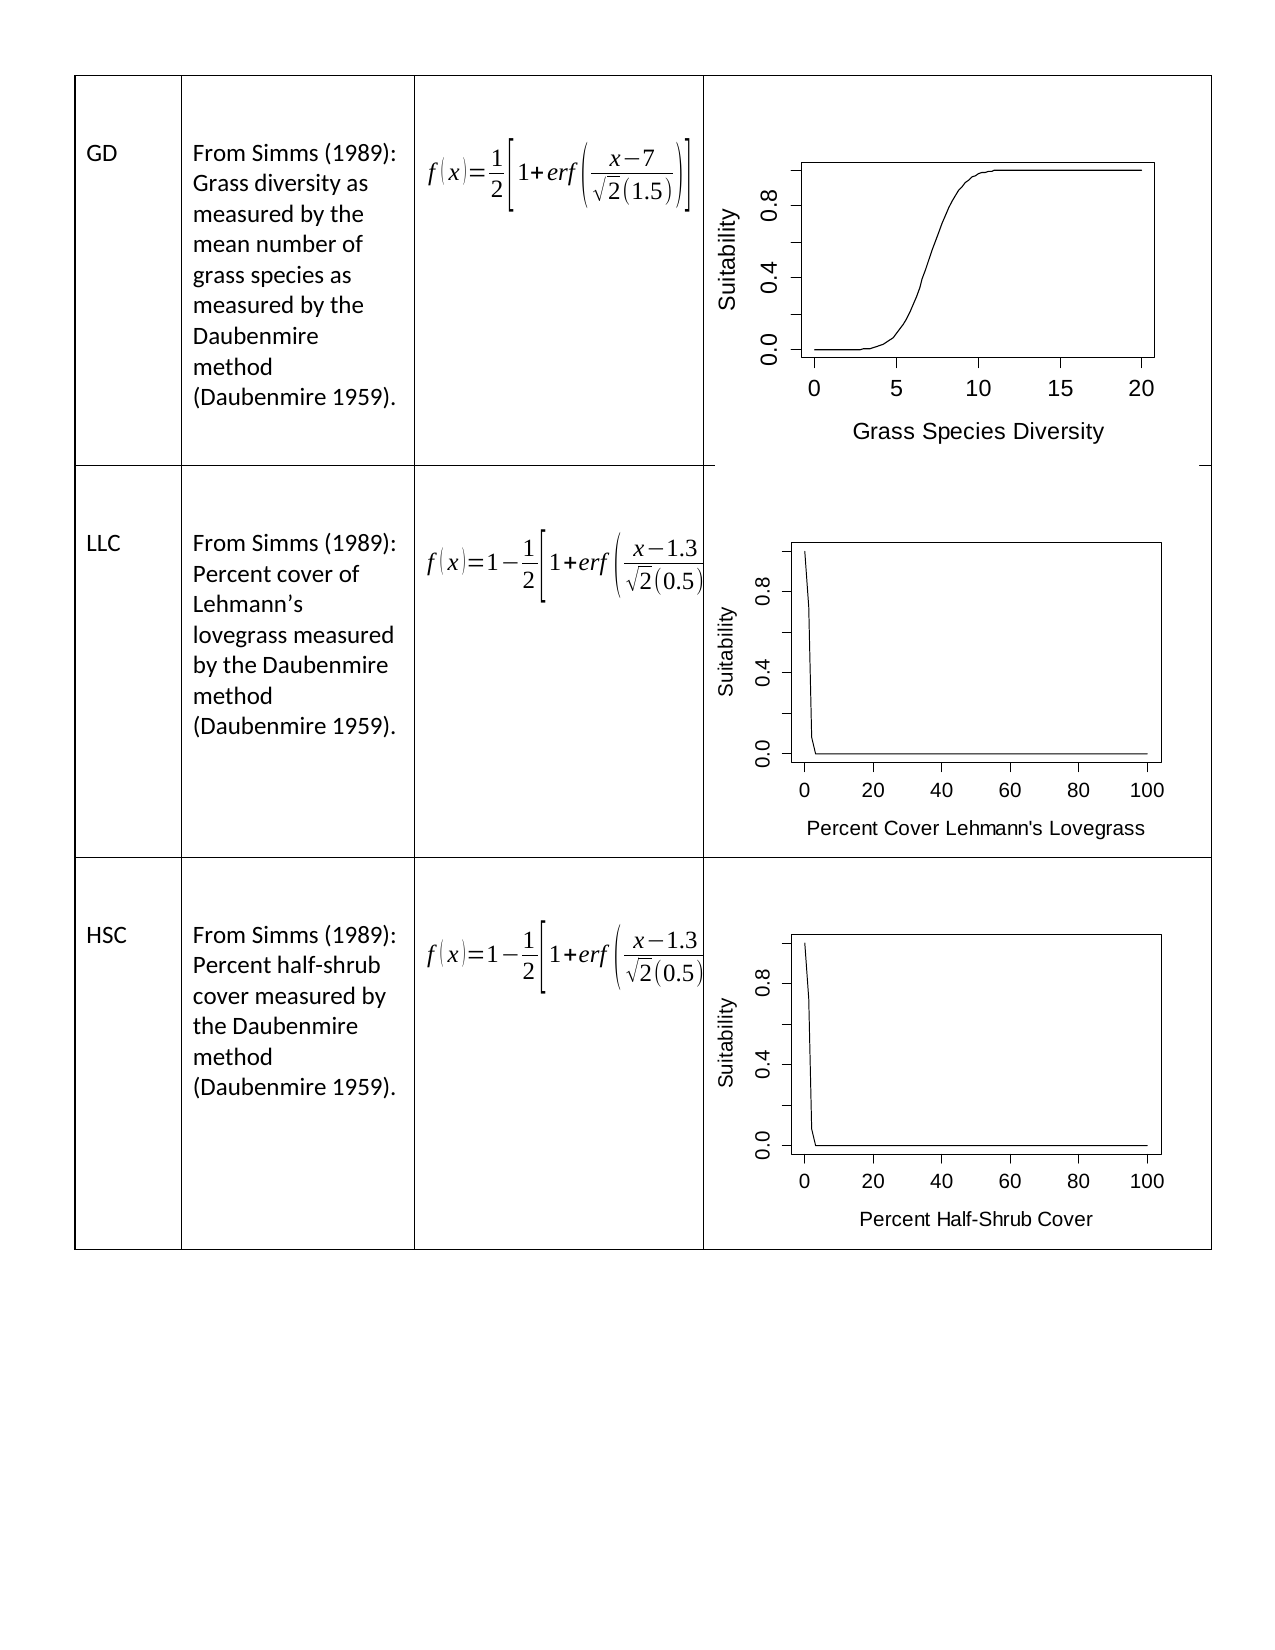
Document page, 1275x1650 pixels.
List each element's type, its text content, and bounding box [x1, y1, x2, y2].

table_cell From Simms (1989): Percent cover of Lehmann’s lovegrass measured by the Daubenmire method (Daubenmire 1959). [182, 466, 414, 857]
table_cell LLC [76, 466, 181, 857]
table_cell From Simms (1989): Grass diversity as measured by the mean number of grass species as measured by the Daubenmire method (Daubenmire 1959). [182, 76, 414, 465]
table_cell [704, 76, 715, 465]
table_cell GD [76, 76, 181, 465]
table_cell [1200, 858, 1211, 1248]
table_cell [1200, 76, 1211, 465]
table_cell HSC [76, 858, 181, 1248]
table_cell [415, 76, 703, 465]
table_cell From Simms (1989): Percent half-shrub cover measured by the Daubenmire method (Daubenmire 1959). [182, 858, 414, 1248]
table_cell [704, 466, 715, 857]
table_cell [415, 858, 703, 1248]
table_cell [415, 466, 703, 857]
table_cell [704, 858, 715, 1248]
table_cell [1200, 466, 1211, 857]
